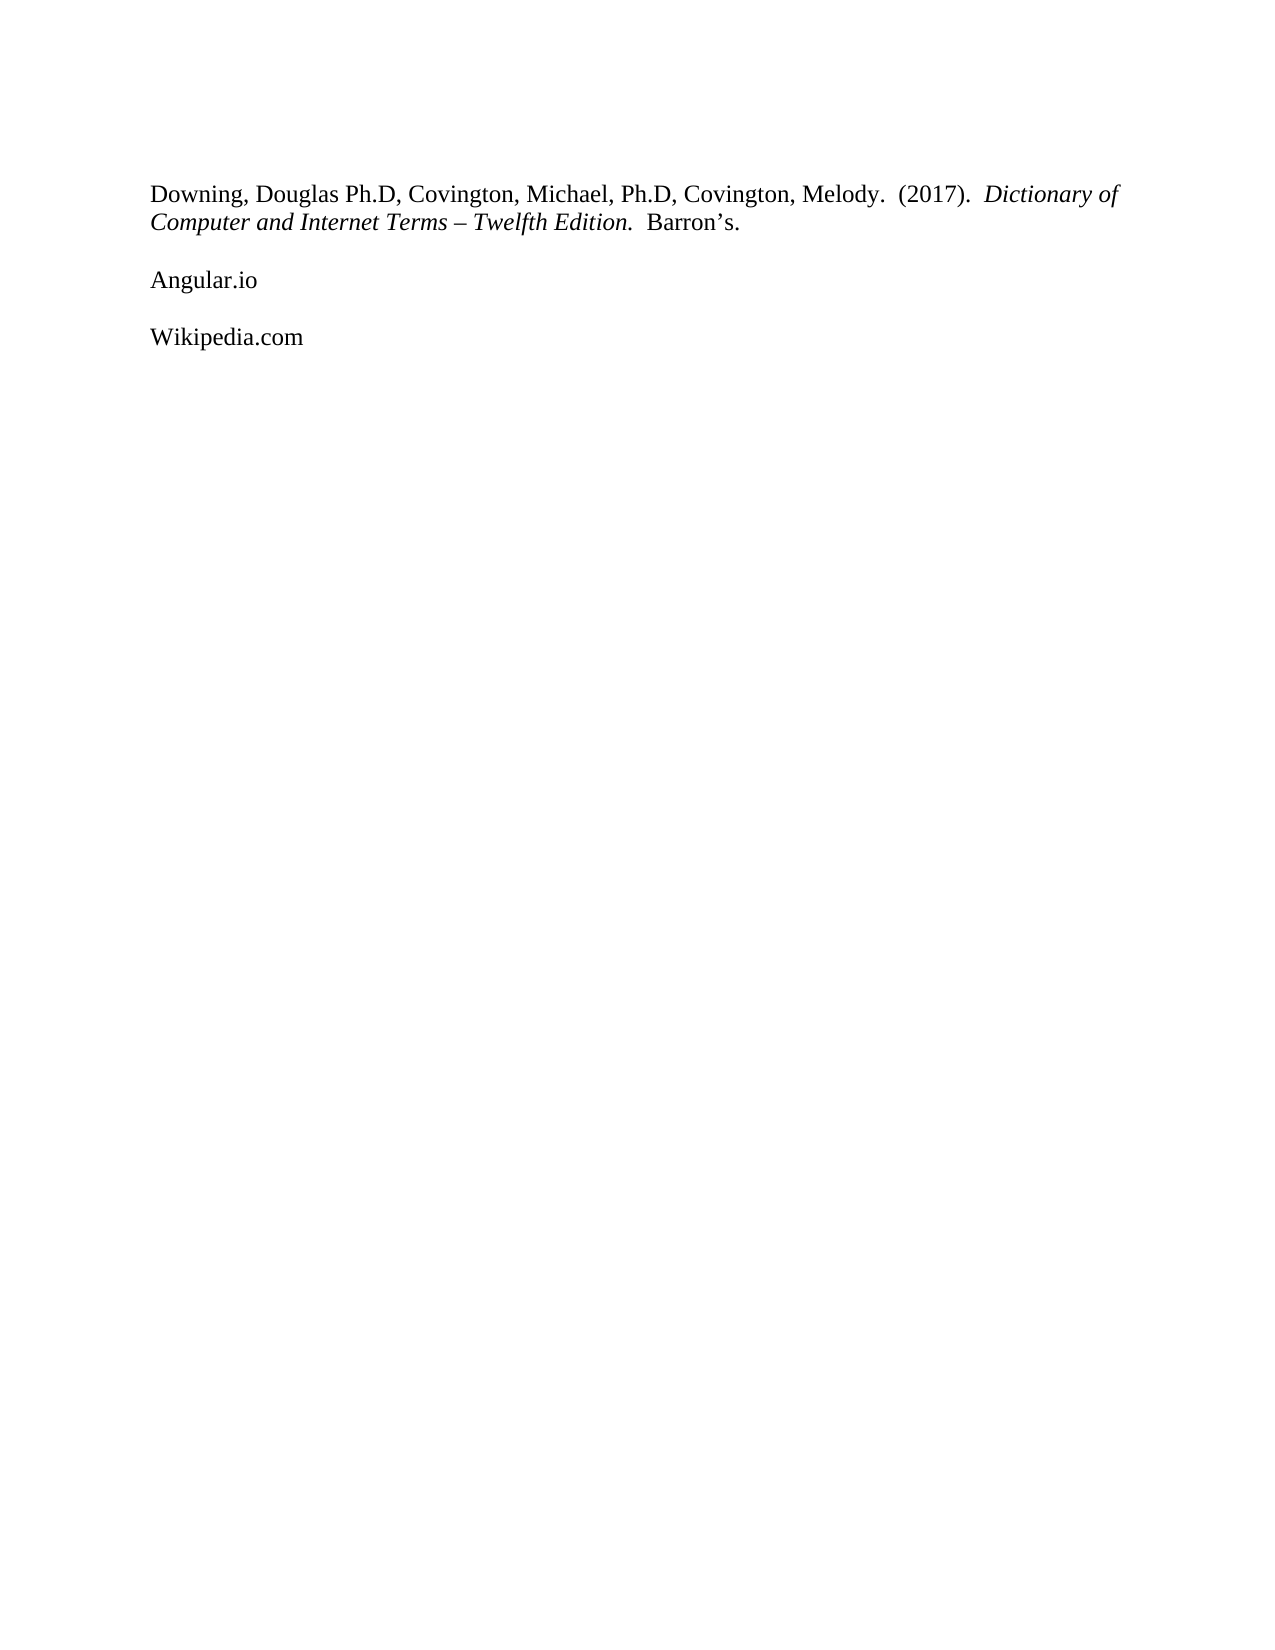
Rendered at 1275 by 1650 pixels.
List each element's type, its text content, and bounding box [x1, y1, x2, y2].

text Angular.io [150, 265, 1125, 294]
text Downing, Douglas Ph.D, Covington, Michael, Ph.D, Covington, Melody. (2017). Dictionary of Computer and Internet Terms – Twelfth Edition. Barron’s. [150, 179, 1125, 236]
text Wikipedia.com [150, 322, 1125, 351]
